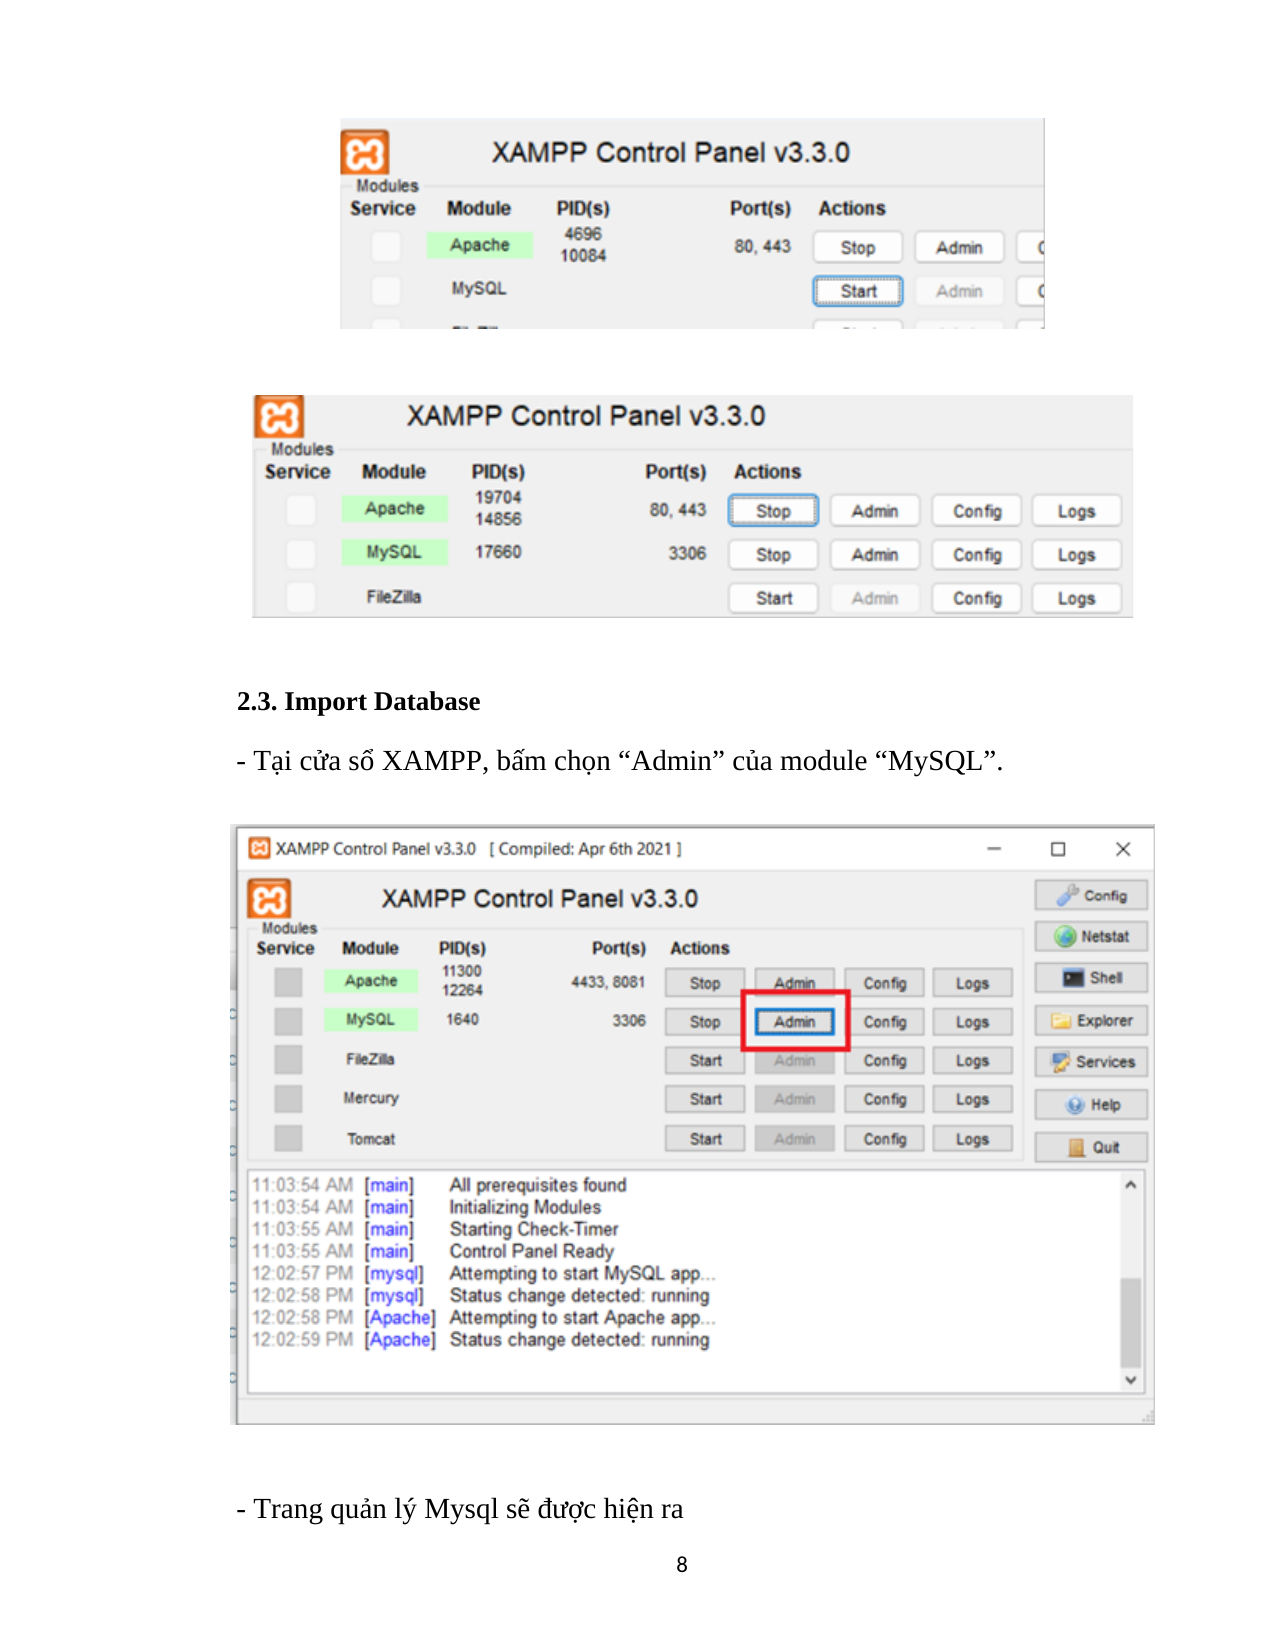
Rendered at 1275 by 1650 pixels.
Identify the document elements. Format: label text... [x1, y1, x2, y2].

picture [340, 118, 1045, 329]
picture [230, 824, 1155, 1425]
text - Tại cửa sổ XAMPP, bấm chọn “Admin” của module “MySQL”. [236, 743, 1157, 776]
picture [252, 395, 1134, 619]
text 2.3. Import Database [237, 684, 1157, 716]
text - Trang quản lý Mysql sẽ được hiện ra [236, 1491, 1157, 1524]
